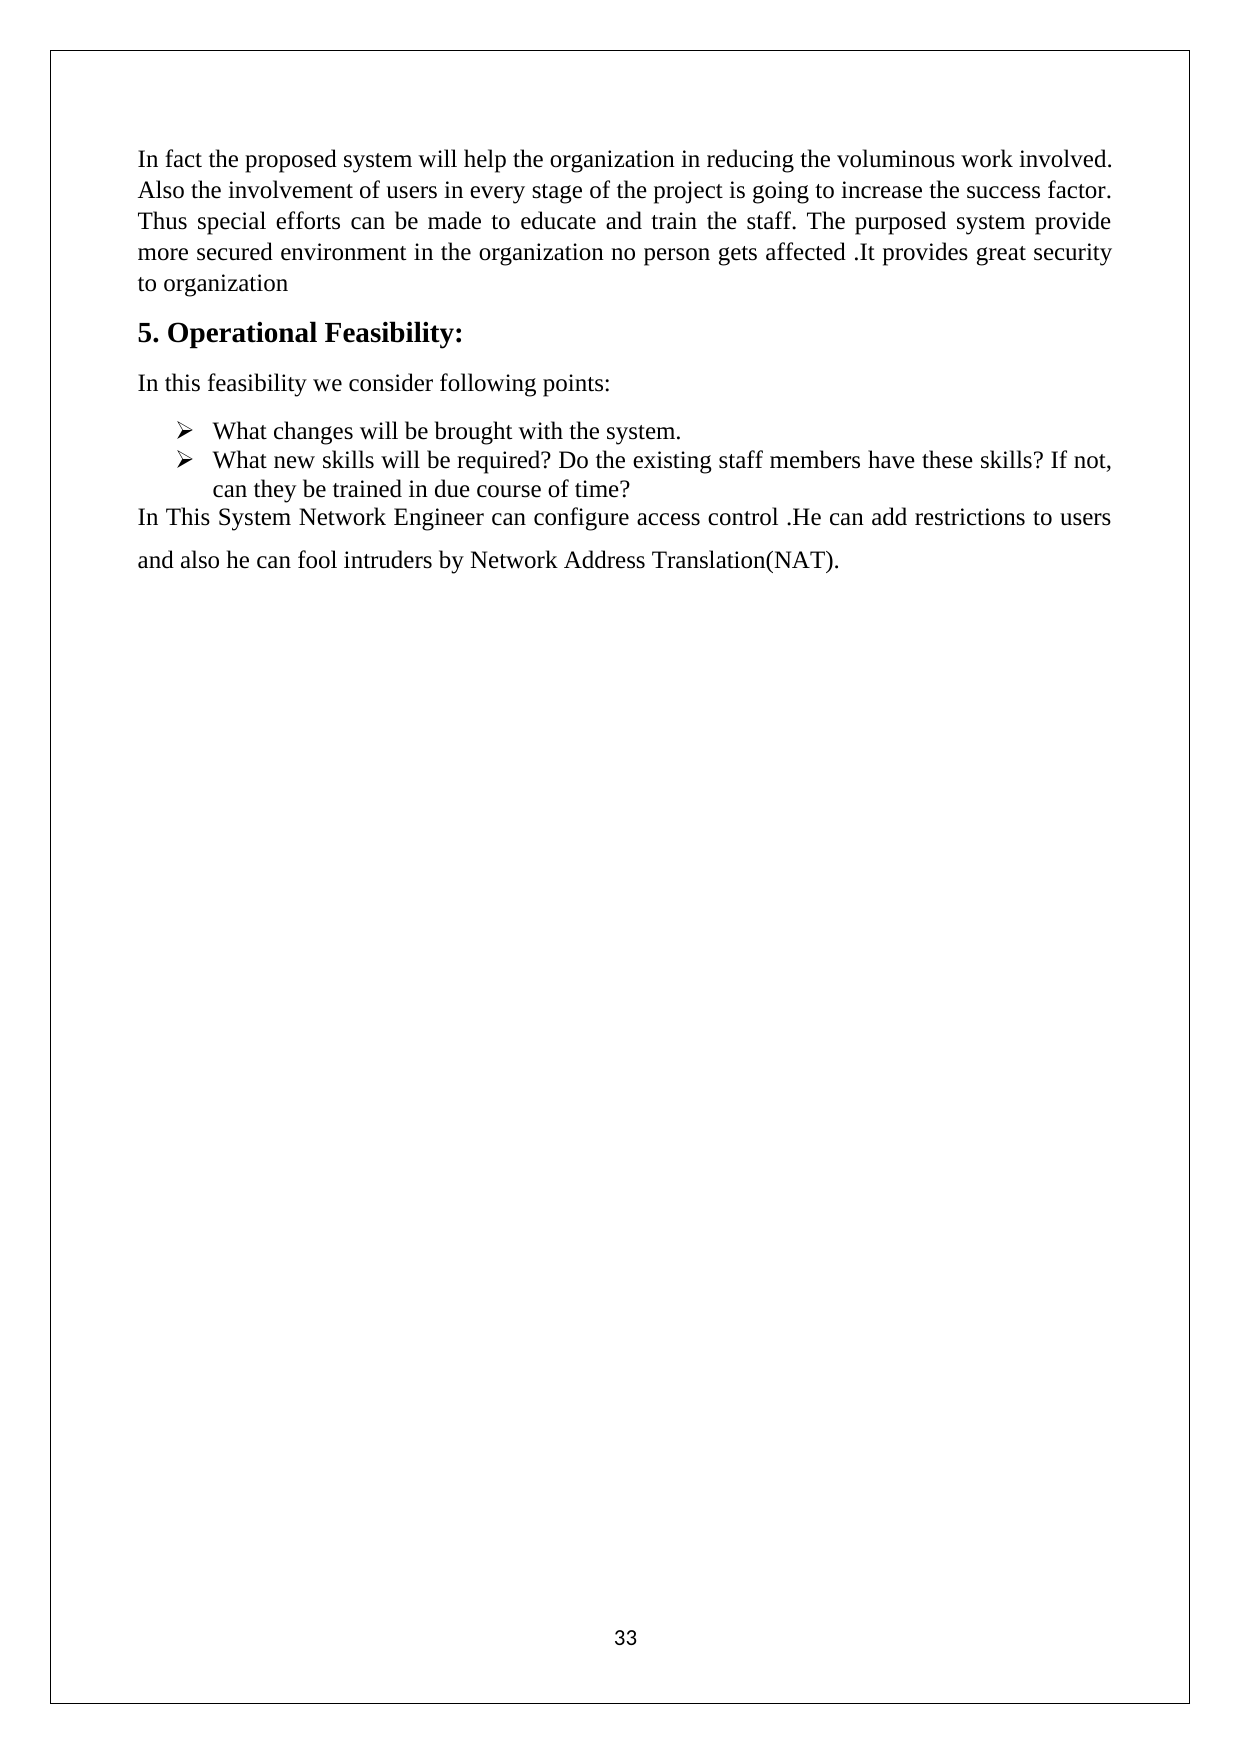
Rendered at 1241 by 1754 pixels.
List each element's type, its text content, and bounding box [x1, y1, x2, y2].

text In this feasibility we consider following points: [137, 368, 1113, 397]
text In fact the proposed system will help the organization in reducing the voluminous work involved. Also the involvement of users in every stage of the project is going to increase the success factor. Thus special efforts can be made to educate and train the staff. The purposed system provide more secured environment in the organization no person gets affected .It provides great security to organization [137, 144, 1113, 297]
list What changes will be brought with the system. [175, 416, 1113, 445]
text In This System Network Engineer can configure access control .He can add restrictions to users and also he can fool intruders by Network Address Translation(NAT). [137, 502, 1113, 574]
text 5. Operational Feasibility: [137, 316, 1113, 349]
list What new skills will be required? Do the existing staff members have these skills? If not, can they be trained in due course of time? [175, 445, 1113, 502]
